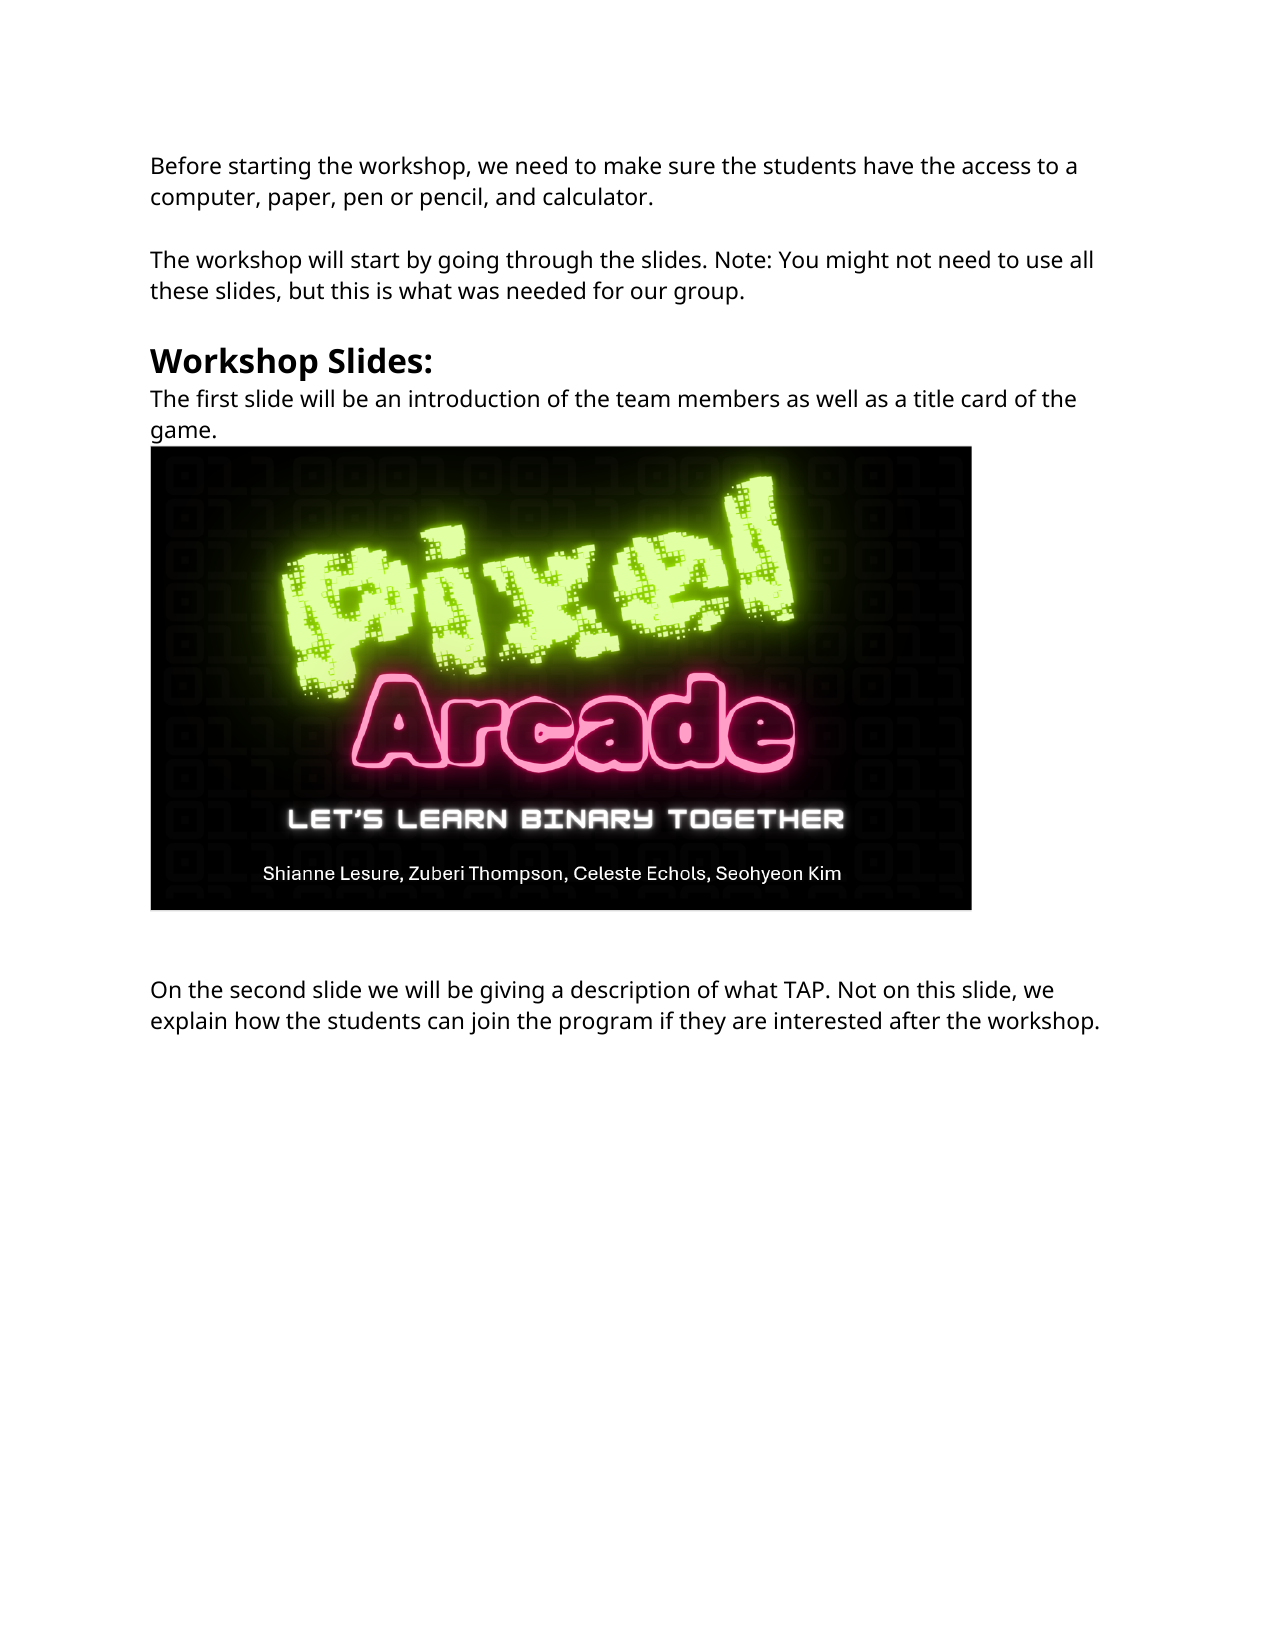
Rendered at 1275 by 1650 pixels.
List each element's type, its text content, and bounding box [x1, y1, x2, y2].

text The first slide will be an introduction of the team members as well as a title card of the game. [150, 383, 1125, 445]
text Workshop Slides: [150, 337, 1125, 383]
text Before starting the workshop, we need to make sure the students have the access to a computer, paper, pen or pencil, and calculator. [150, 150, 1125, 212]
text The workshop will start by going through the slides. Note: You might not need to use all these slides, but this is what was needed for our group. [150, 244, 1125, 306]
text On the second slide we will be giving a description of what TAP. Not on this slide, we explain how the students can join the program if they are interested after the workshop. [150, 974, 1125, 1036]
picture [150, 445, 972, 912]
